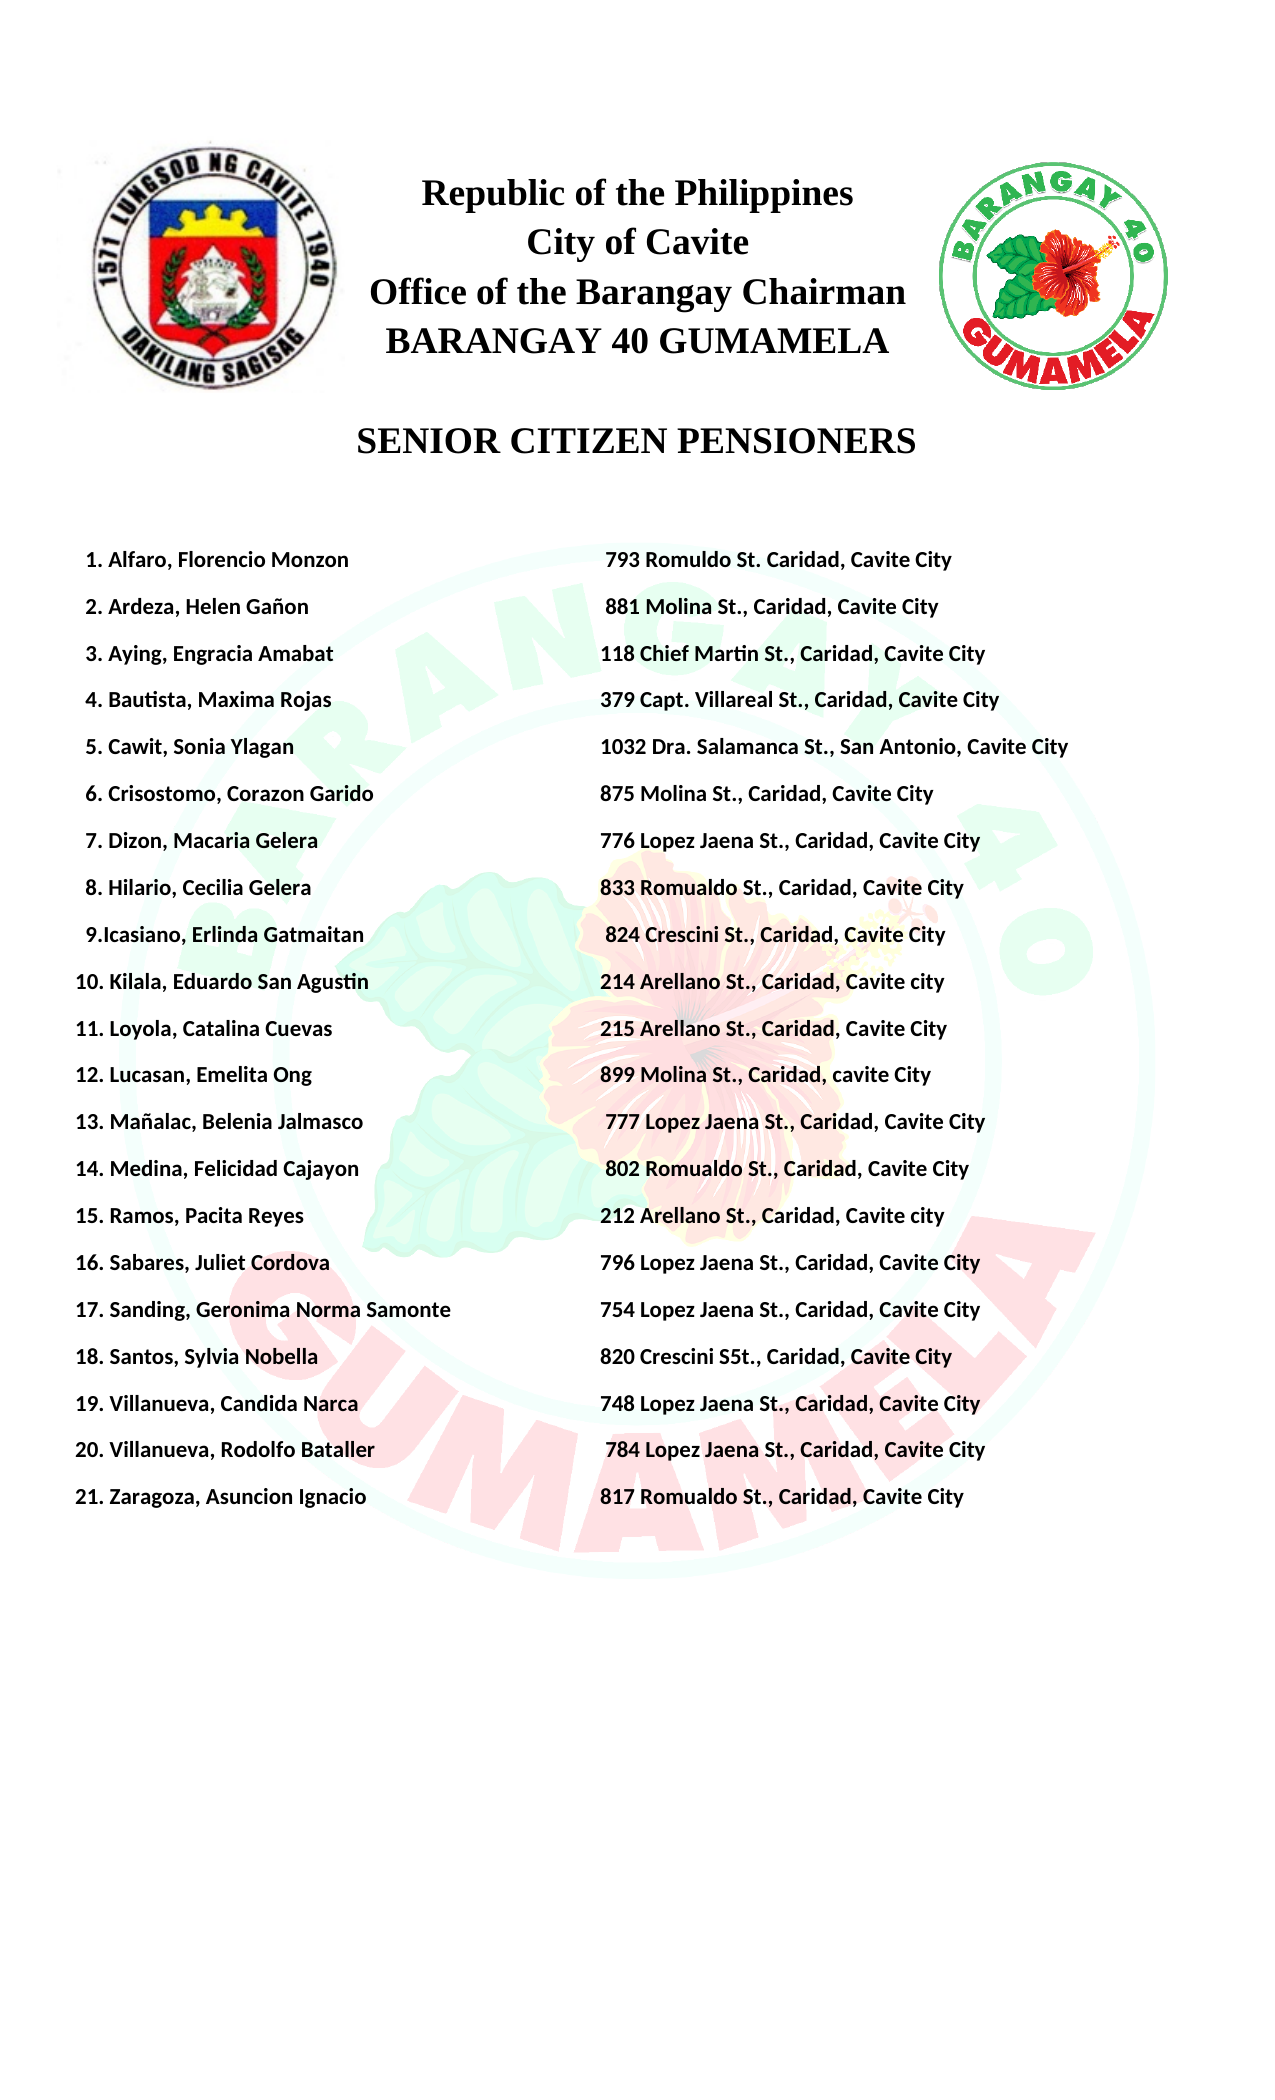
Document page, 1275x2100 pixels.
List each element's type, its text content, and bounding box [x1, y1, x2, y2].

picture [929, 150, 1177, 170]
text Office of the Barangay Chairman [75, 269, 1200, 312]
text 10. Kilala, Eduardo San Agustin 214 Arellano St., Caridad, Cavite city [75, 967, 1200, 995]
text 4. Bautista, Maxima Rojas 379 Capt. Villareal St., Caridad, Cavite City [75, 686, 1200, 714]
text 14. Medina, Felicidad Cajayon 802 Romualdo St., Caridad, Cavite City [75, 1154, 1200, 1182]
text 17. Sanding, Geronima Norma Samonte 754 Lopez Jaena St., Caridad, Cavite City [75, 1295, 1200, 1323]
text 1. Alfaro, Florencio Monzon 793 Romuldo St. Caridad, Cavite City [75, 545, 1200, 573]
text 5. Cawit, Sonia Ylagan 1032 Dra. Salamanca St., San Antonio, Cavite City [75, 732, 1200, 761]
text 20. Villanueva, Rodolfo Bataller 784 Lopez Jaena St., Caridad, Cavite City [75, 1436, 1200, 1464]
text 19. Villanueva, Candida Narca 748 Lopez Jaena St., Caridad, Cavite City [75, 1389, 1200, 1417]
text 18. Santos, Sylvia Nobella 820 Crescini S5t., Caridad, Cavite City [75, 1342, 1200, 1370]
text 6. Crisostomo, Corazon Garido 875 Molina St., Caridad, Cavite City [75, 779, 1200, 807]
picture [929, 362, 1177, 397]
picture [929, 263, 1177, 269]
text 16. Sabares, Juliet Cordova 796 Lopez Jaena St., Caridad, Cavite City [75, 1248, 1200, 1276]
text 9.Icasiano, Erlinda Gatmaitan 824 Crescini St., Caridad, Cavite City [75, 920, 1200, 948]
text City of Cavite [75, 220, 1200, 263]
text 2. Ardeza, Helen Gañon 881 Molina St., Caridad, Cavite City [75, 592, 1200, 620]
text 3. Aying, Engracia Amabat 118 Chief Martin St., Caridad, Cavite City [75, 639, 1200, 667]
picture [929, 312, 1177, 319]
picture [929, 213, 1177, 220]
text 7. Dizon, Macaria Gelera 776 Lopez Jaena St., Caridad, Cavite City [75, 826, 1200, 854]
text BARANGAY 40 GUMAMELA [75, 319, 1200, 362]
text 12. Lucasan, Emelita Ong 899 Molina St., Caridad, cavite City [75, 1061, 1200, 1089]
text 11. Loyola, Catalina Cuevas 215 Arellano St., Caridad, Cavite City [75, 1014, 1200, 1042]
text SENIOR CITIZEN PENSIONERS [75, 418, 1200, 461]
text 8. Hilario, Cecilia Gelera 833 Romualdo St., Caridad, Cavite City [75, 873, 1200, 901]
text 15. Ramos, Pacita Reyes 212 Arellano St., Caridad, Cavite city [75, 1201, 1200, 1229]
text Republic of the Philippines [75, 170, 1200, 213]
text 21. Zaragoza, Asuncion Ignacio 817 Romualdo St., Caridad, Cavite City [75, 1482, 1200, 1511]
text 13. Mañalac, Belenia Jalmasco 777 Lopez Jaena St., Caridad, Cavite City [75, 1107, 1200, 1136]
picture [56, 126, 345, 393]
